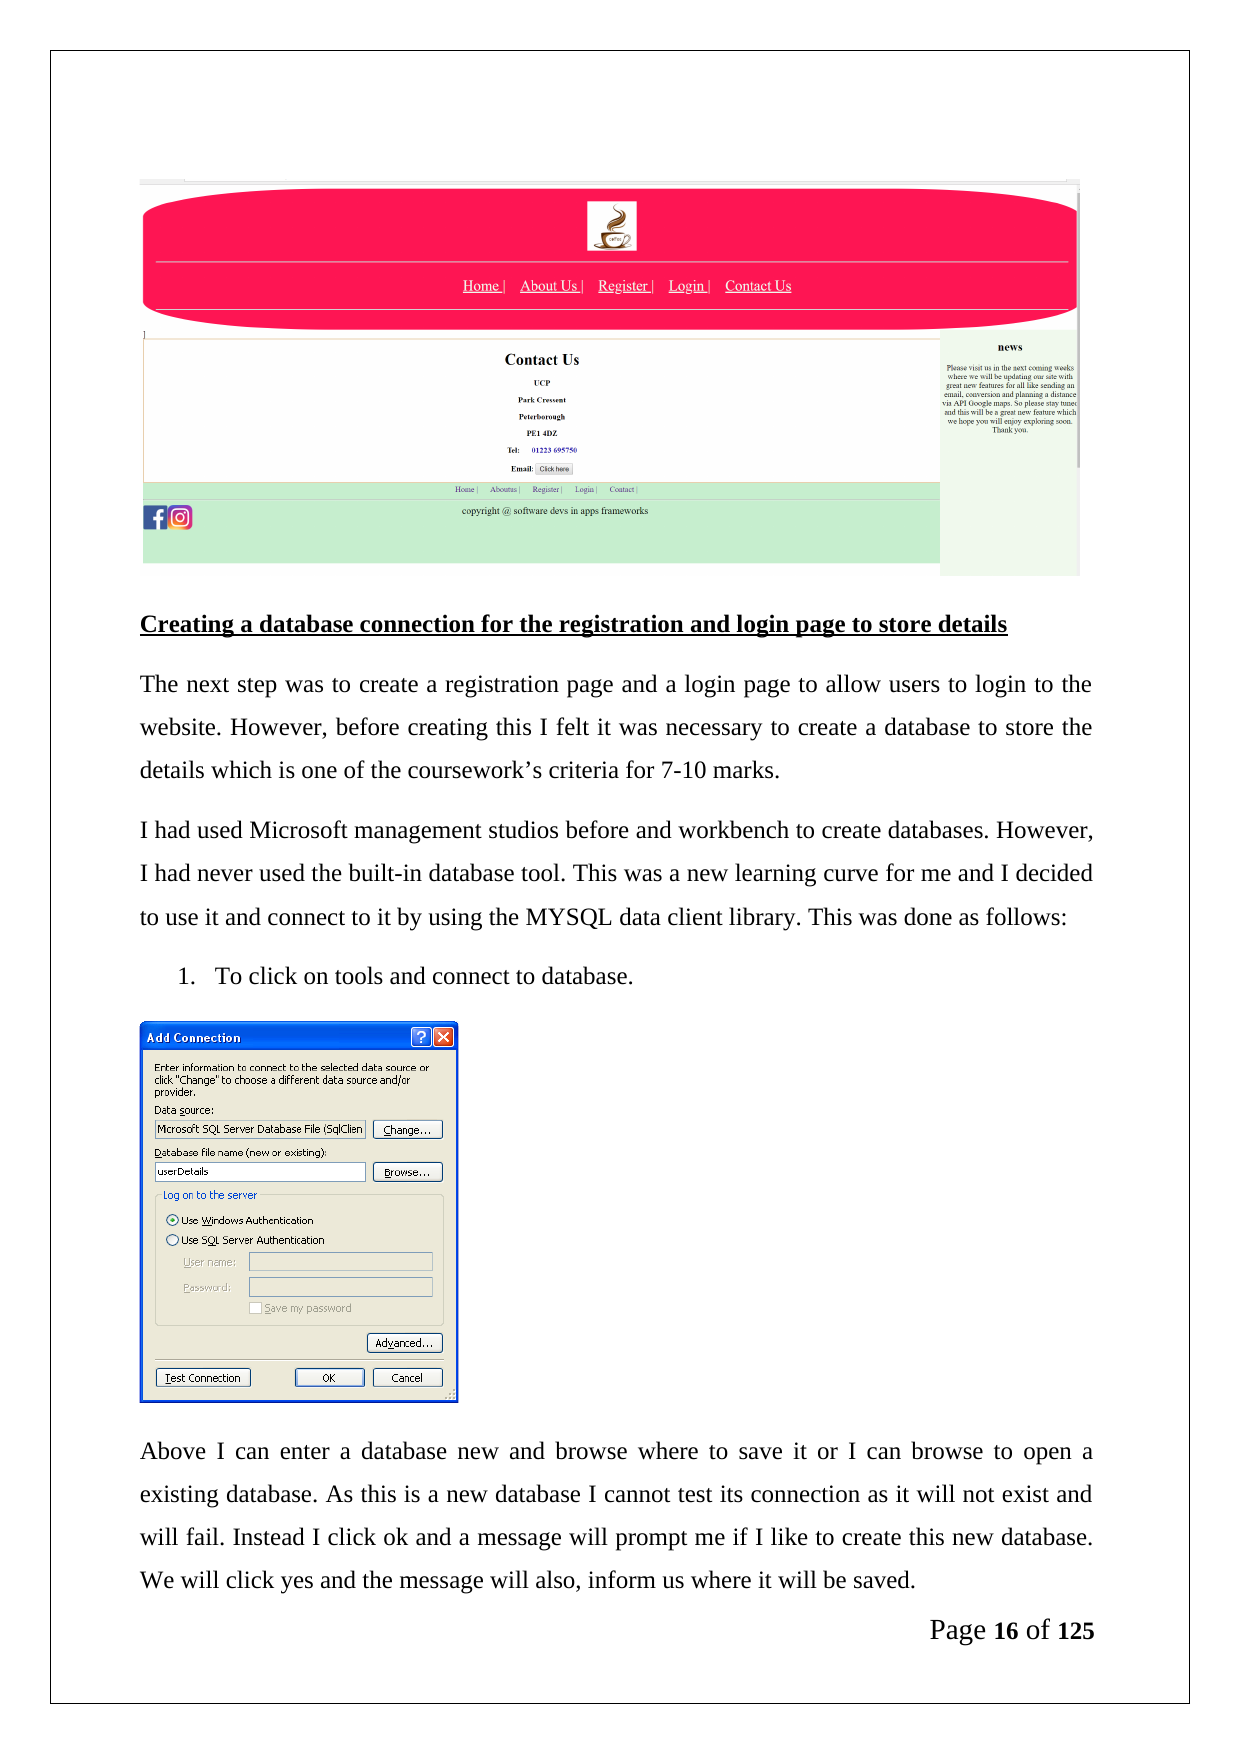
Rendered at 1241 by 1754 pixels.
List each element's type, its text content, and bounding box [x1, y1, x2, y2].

text Creating a database connection for the registration and login page to store details [139, 609, 1094, 638]
text Above I can enter a database new and browse where to save it or I can browse to open a existing database. As this is a new database I cannot test its connection as it will not exist and will fail. Instead I click ok and a message will prompt me if I like to create this new database. We will click yes and the message will also, inform us where it will be saved. [139, 1436, 1094, 1594]
picture [139, 179, 1080, 576]
text I had used Microsoft management studios before and workbench to create databases. However, I had never used the built-in database tool. This was a new learning curve for me and I decided to use it and connect to it by using the MYSQL data client library. This was done as follows: [139, 815, 1094, 930]
text The next step was to create a registration page and a login page to allow users to login to the website. However, before creating this I felt it was necessary to create a database to store the details which is one of the coursework’s criteria for 7-10 marks. [139, 669, 1094, 784]
list To click on tools and connect to database. [177, 961, 1094, 990]
picture [139, 1021, 459, 1403]
